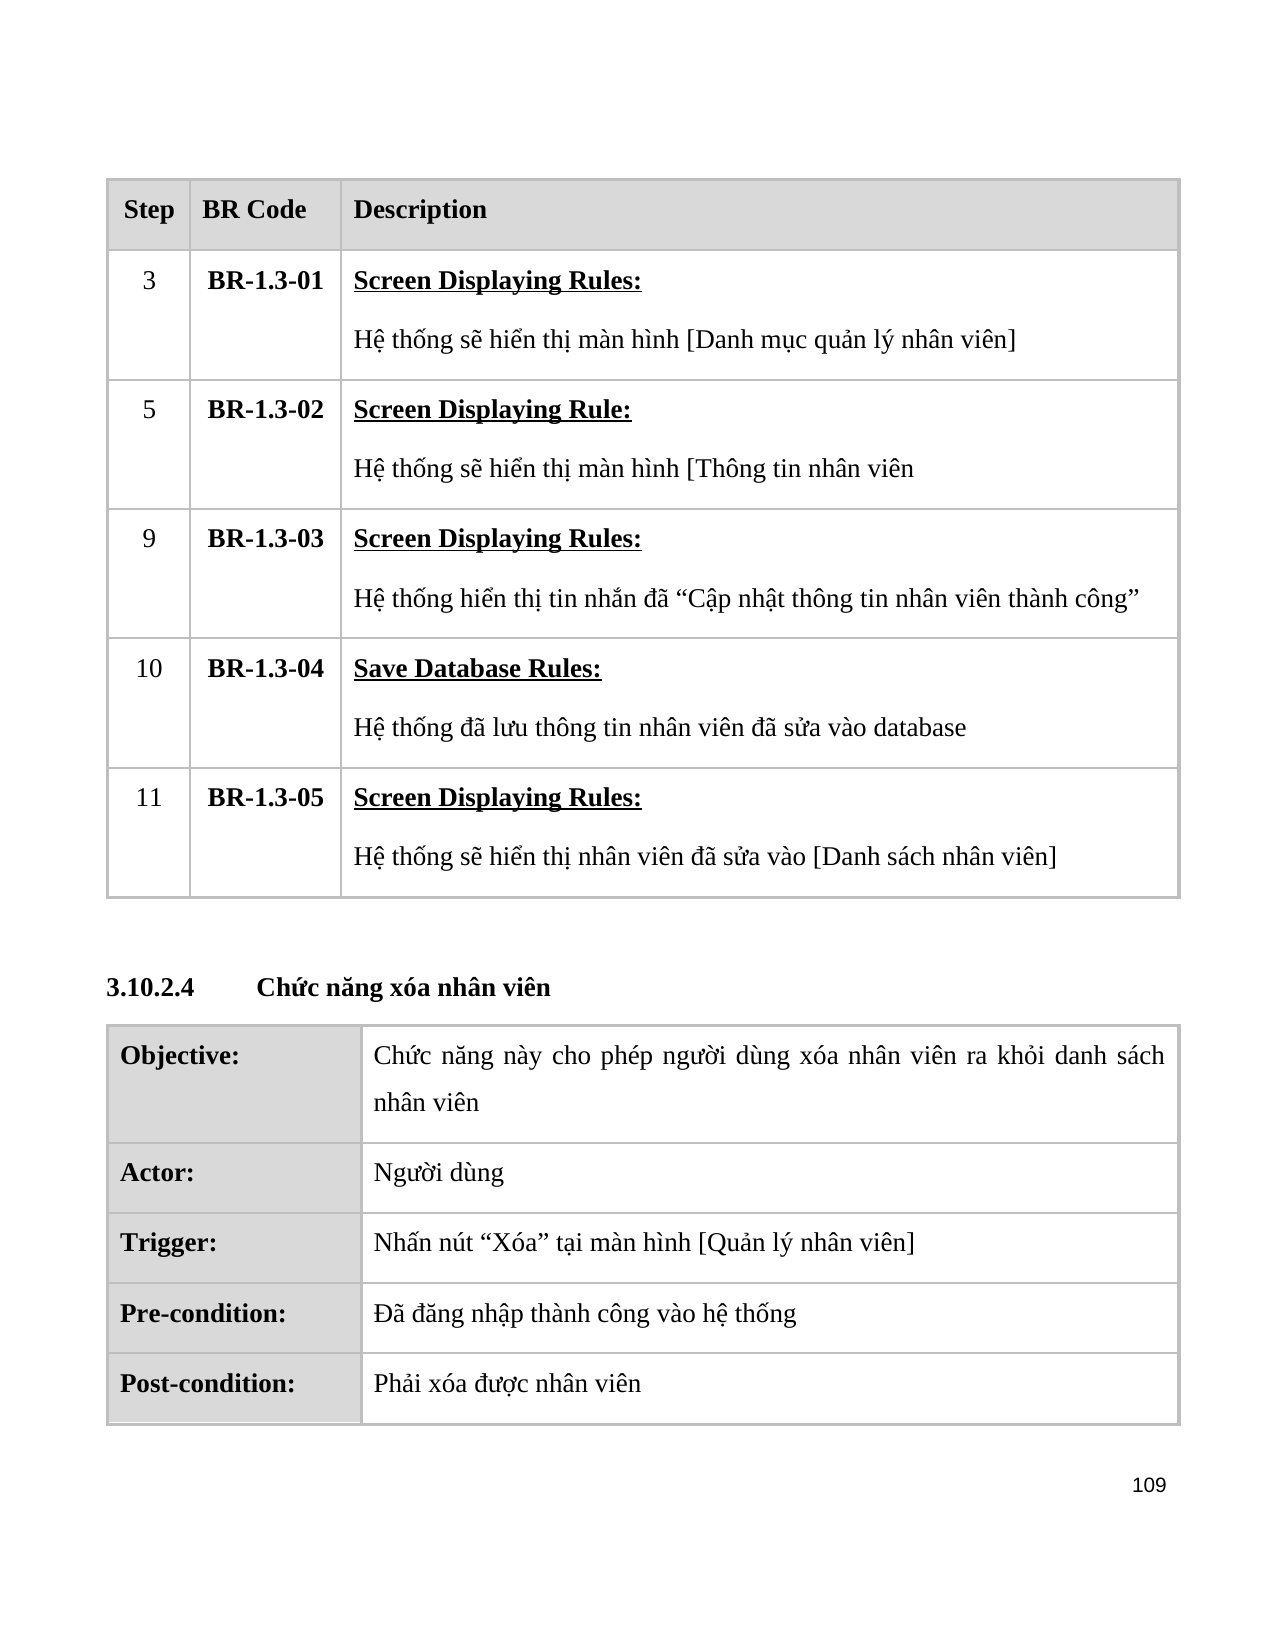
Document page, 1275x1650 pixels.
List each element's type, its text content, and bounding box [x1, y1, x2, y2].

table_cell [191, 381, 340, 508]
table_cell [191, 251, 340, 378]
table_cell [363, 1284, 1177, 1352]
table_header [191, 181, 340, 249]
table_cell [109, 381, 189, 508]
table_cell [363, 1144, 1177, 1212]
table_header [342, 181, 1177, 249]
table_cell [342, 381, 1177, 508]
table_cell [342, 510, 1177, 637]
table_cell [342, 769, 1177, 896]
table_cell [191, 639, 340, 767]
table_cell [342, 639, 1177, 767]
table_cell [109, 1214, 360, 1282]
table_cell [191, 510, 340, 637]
subtitle Chức năng xóa nhân viên [106, 971, 1167, 1002]
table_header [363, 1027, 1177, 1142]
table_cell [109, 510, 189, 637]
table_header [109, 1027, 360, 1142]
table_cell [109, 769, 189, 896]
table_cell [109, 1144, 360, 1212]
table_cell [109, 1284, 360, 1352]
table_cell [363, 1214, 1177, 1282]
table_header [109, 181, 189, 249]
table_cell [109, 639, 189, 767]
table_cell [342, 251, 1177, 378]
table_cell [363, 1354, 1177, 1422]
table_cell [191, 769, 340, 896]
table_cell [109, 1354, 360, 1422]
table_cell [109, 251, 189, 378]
